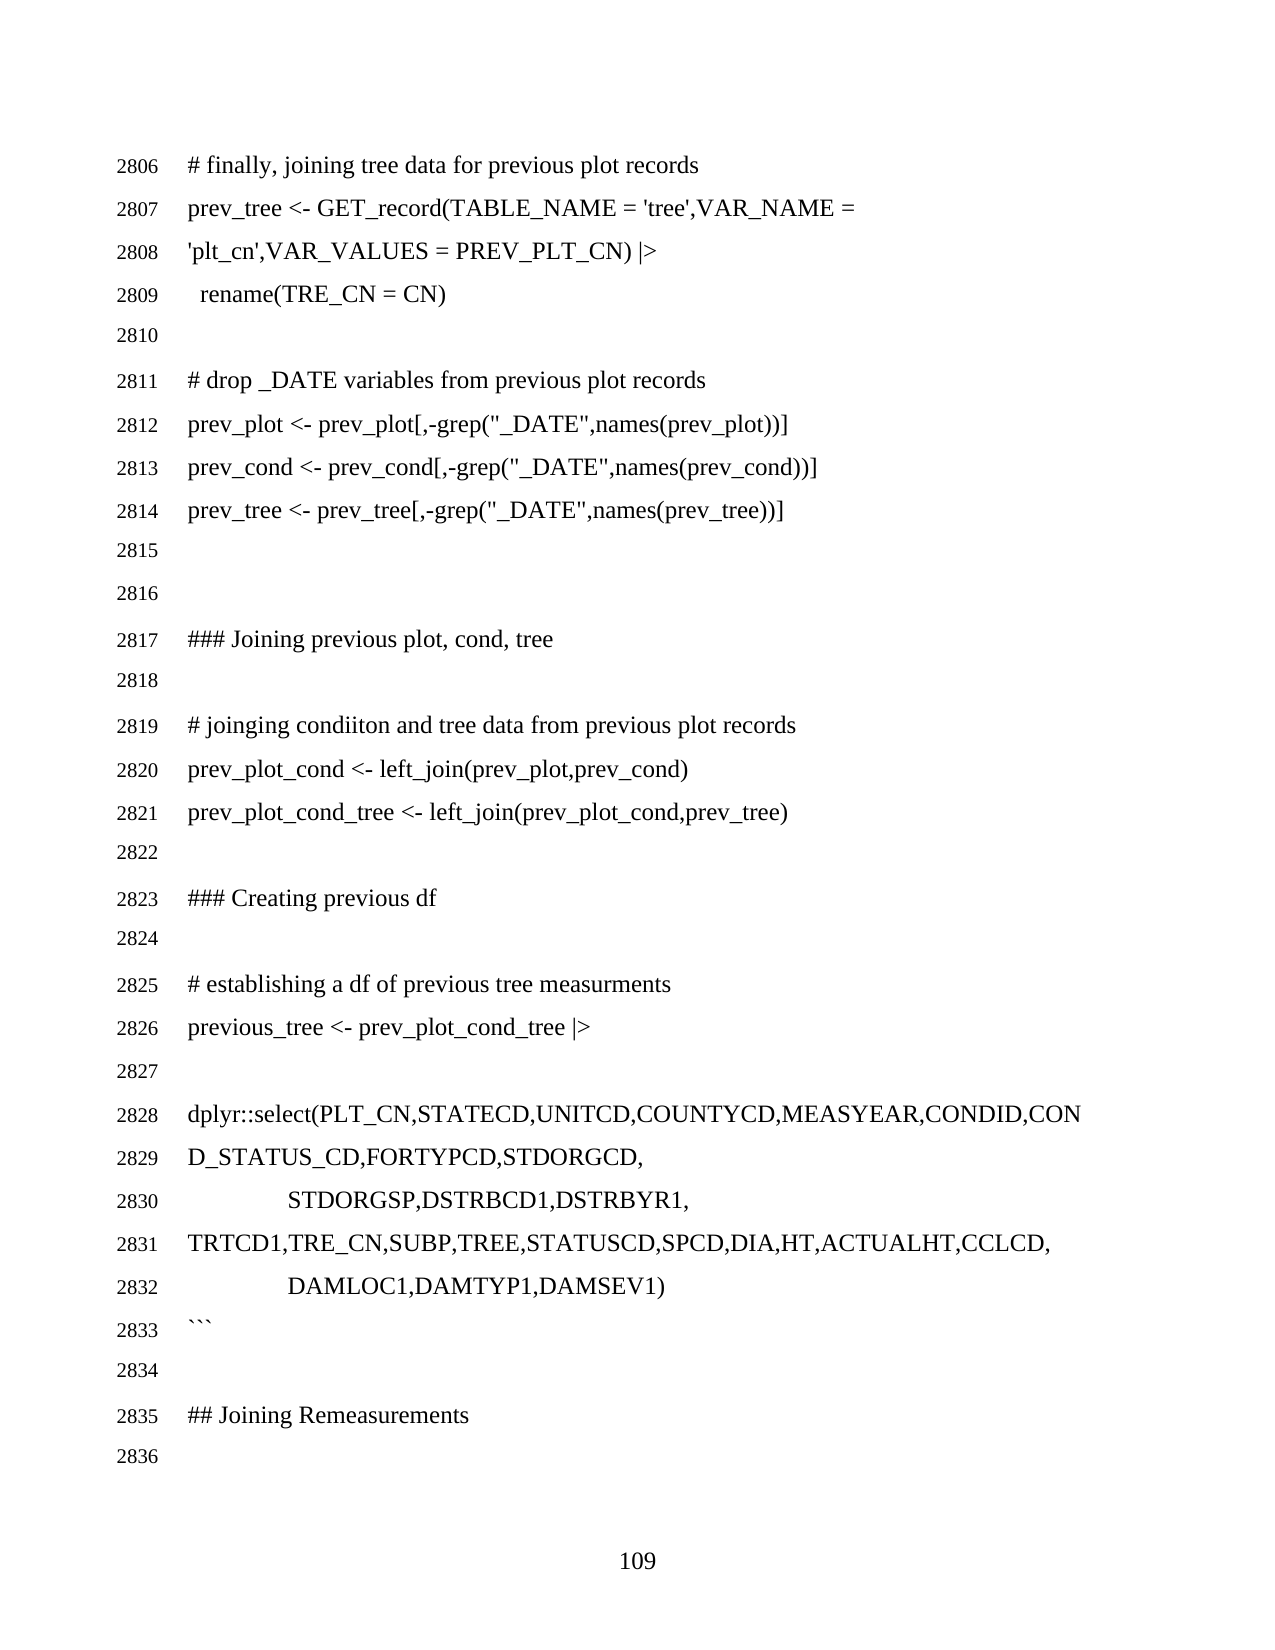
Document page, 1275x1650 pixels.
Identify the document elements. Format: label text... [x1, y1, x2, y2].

text dplyr::select(PLT_CN,STATECD,UNITCD,COUNTYCD,MEASYEAR,CONDID,COND_STATUS_CD,FORTYPCD,STDORGCD, [187, 1056, 1087, 1171]
text rename(TRE_CN = CN) [187, 279, 1087, 308]
text prev_tree <- prev_tree[,-grep("_DATE",names(prev_tree))] [187, 495, 1087, 524]
text prev_plot <- prev_plot[,-grep("_DATE",names(prev_plot))] [187, 409, 1087, 437]
text # joinging condiiton and tree data from previous plot records [187, 711, 1087, 739]
text prev_plot_cond <- left_join(prev_plot,prev_cond) [187, 754, 1087, 782]
text STDORGSP,DSTRBCD1,DSTRBYR1, TRTCD1,TRE_CN,SUBP,TREE,STATUSCD,SPCD,DIA,HT,ACTUALHT,CCLCD, [187, 1185, 1087, 1257]
text ``` [187, 1314, 1087, 1343]
text # establishing a df of previous tree measurments [187, 969, 1087, 998]
text prev_tree <- GET_record(TABLE_NAME = 'tree',VAR_NAME = 'plt_cn',VAR_VALUES = PREV_PLT_CN) |> [187, 193, 1087, 265]
text ### Joining previous plot, cond, tree [187, 624, 1087, 653]
text ### Creating previous df [187, 883, 1087, 912]
text # finally, joining tree data for previous plot records [187, 150, 1087, 179]
text prev_plot_cond_tree <- left_join(prev_plot_cond,prev_tree) [187, 797, 1087, 826]
text ## Joining Remeasurements [187, 1401, 1087, 1429]
text DAMLOC1,DAMTYP1,DAMSEV1) [187, 1271, 1087, 1300]
text prev_cond <- prev_cond[,-grep("_DATE",names(prev_cond))] [187, 452, 1087, 481]
text # drop _DATE variables from previous plot records [187, 366, 1087, 394]
text previous_tree <- prev_plot_cond_tree |> [187, 1012, 1087, 1041]
